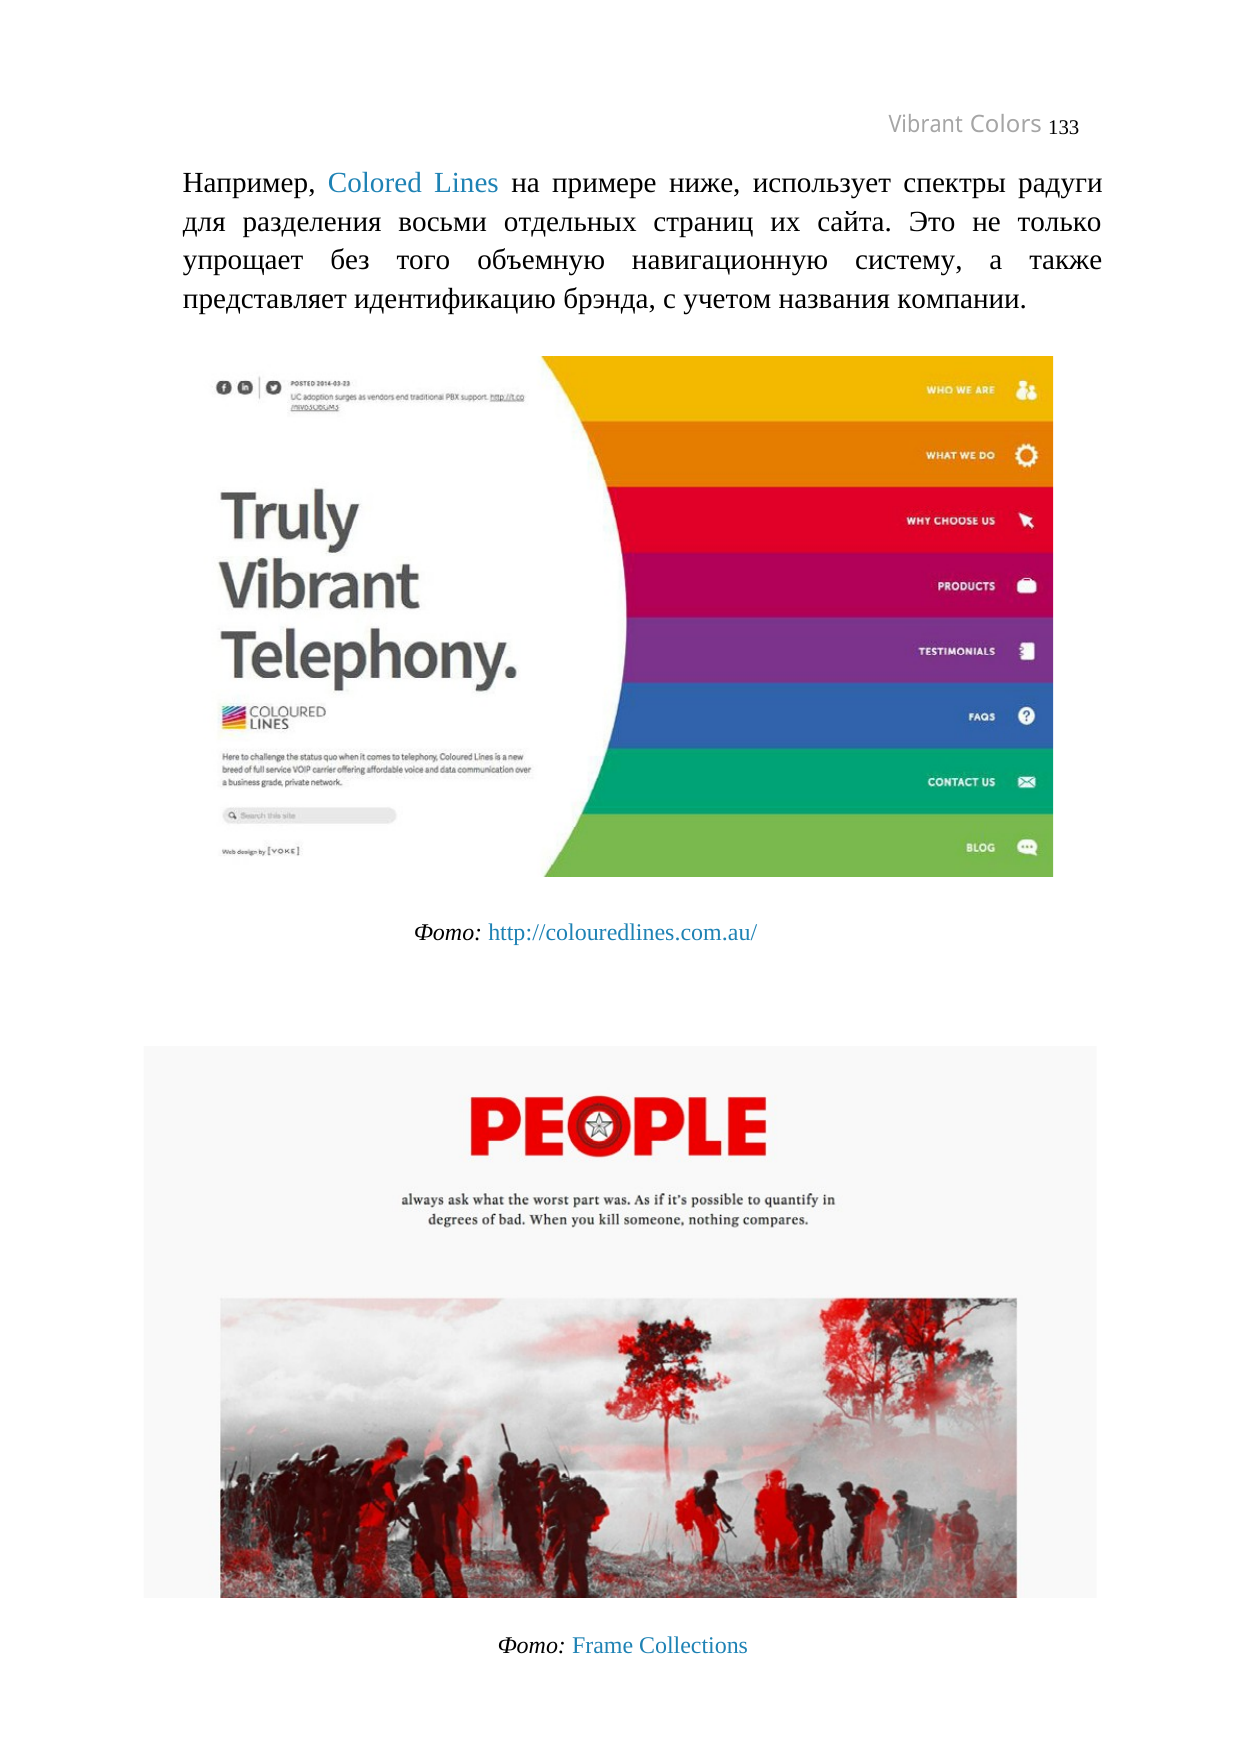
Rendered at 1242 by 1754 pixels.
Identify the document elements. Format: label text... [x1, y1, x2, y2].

text Например, Colored Lines на примере ниже, использует спектры радуги для разделения восьми отдельных страниц их сайта. Это не только упрощает без того объемную навигационную систему, а также представляет идентификацию брэнда, с учетом названия компании. [182, 165, 1103, 314]
picture [187, 356, 1054, 877]
text Фото: Frame Collections [462, 1631, 783, 1659]
text Фото: http://colouredlines.com.au/ [413, 916, 1114, 945]
picture [143, 1046, 1097, 1598]
